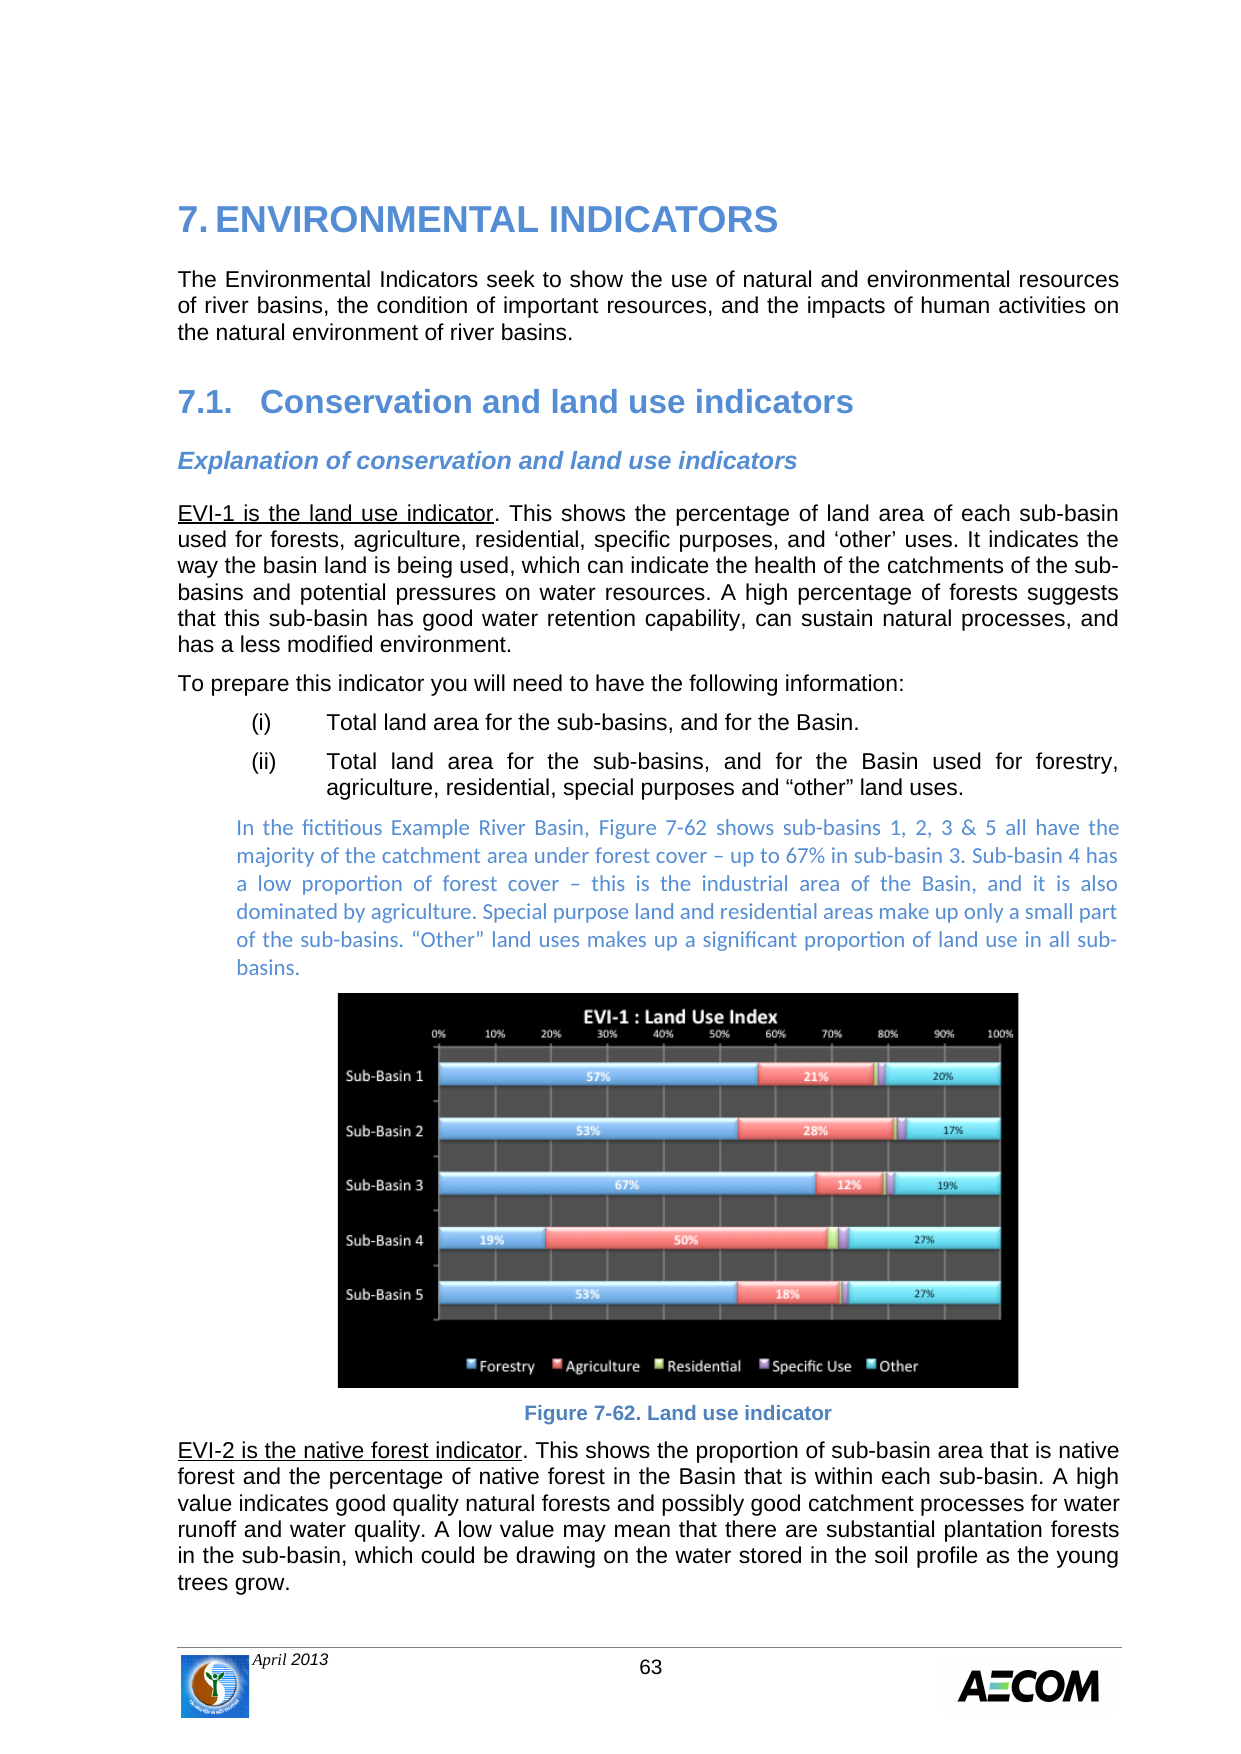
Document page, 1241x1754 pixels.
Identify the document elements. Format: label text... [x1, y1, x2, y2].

picture [337, 993, 1019, 1388]
text EVI-1 is the land use indicator. This shows the percentage of land area of each sub-basin used for forests, agriculture, residential, specific purposes, and ‘other’ uses. It indicates the way the basin land is being used, which can indicate the health of the catchments of the sub-basins and potential pressures on water resources. A high percentage of forests suggests that this sub-basin has good water retention capability, can sustain natural processes, and has a less modified environment. [177, 499, 1120, 658]
picture [942, 1655, 1114, 1717]
text To prepare this indicator you will need to have the following information: [177, 670, 1120, 697]
text The Environmental Indicators seek to show the use of natural and environmental resources of river basins, the condition of important resources, and the impacts of human activities on the natural environment of river basins. [177, 266, 1120, 345]
text EVI-2 is the native forest indicator. This shows the proportion of sub-basin area that is native forest and the percentage of native forest in the Basin that is within each sub-basin. A high value indicates good quality natural forests and possibly good catchment processes for water runoff and water quality. A low value may mean that there are substantial plantation forests in the sub-basin, which could be drawing on the water stored in the soil profile as the young trees grow. [177, 1437, 1120, 1595]
list Total land area for the sub-basins, and for the Basin used for forestry, agriculture, residential, special purposes and “other” land uses. [251, 748, 1120, 801]
list Total land area for the sub-basins, and for the Basin. [251, 709, 1120, 735]
subtitle Environmental indicators [177, 198, 1120, 241]
subtitle Explanation of conservation and land use indicators [177, 446, 1120, 474]
subtitle Conservation and land use indicators [177, 382, 1120, 421]
picture [181, 1655, 250, 1718]
